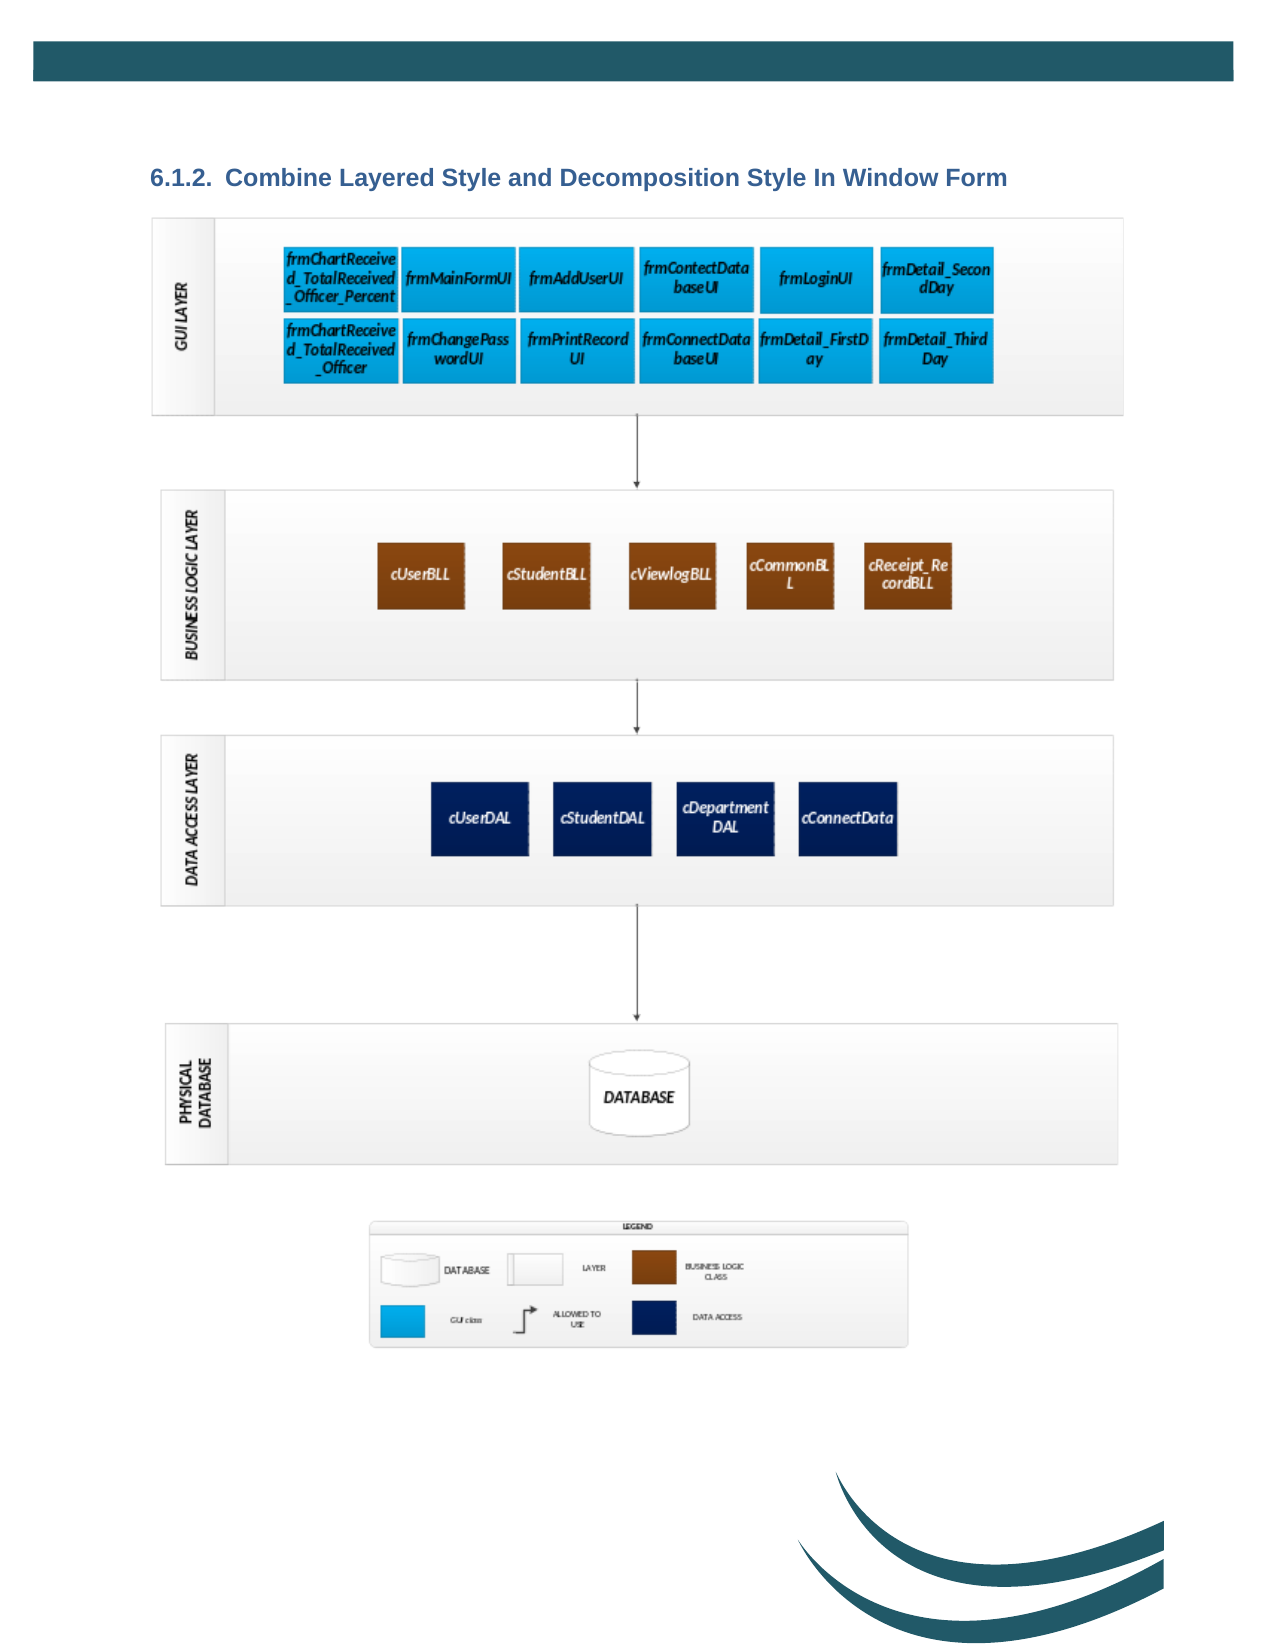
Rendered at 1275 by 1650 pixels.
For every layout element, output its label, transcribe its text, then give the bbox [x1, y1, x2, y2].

subtitle Combine Layered Style and Decomposition Style In Window Form [150, 162, 1125, 191]
